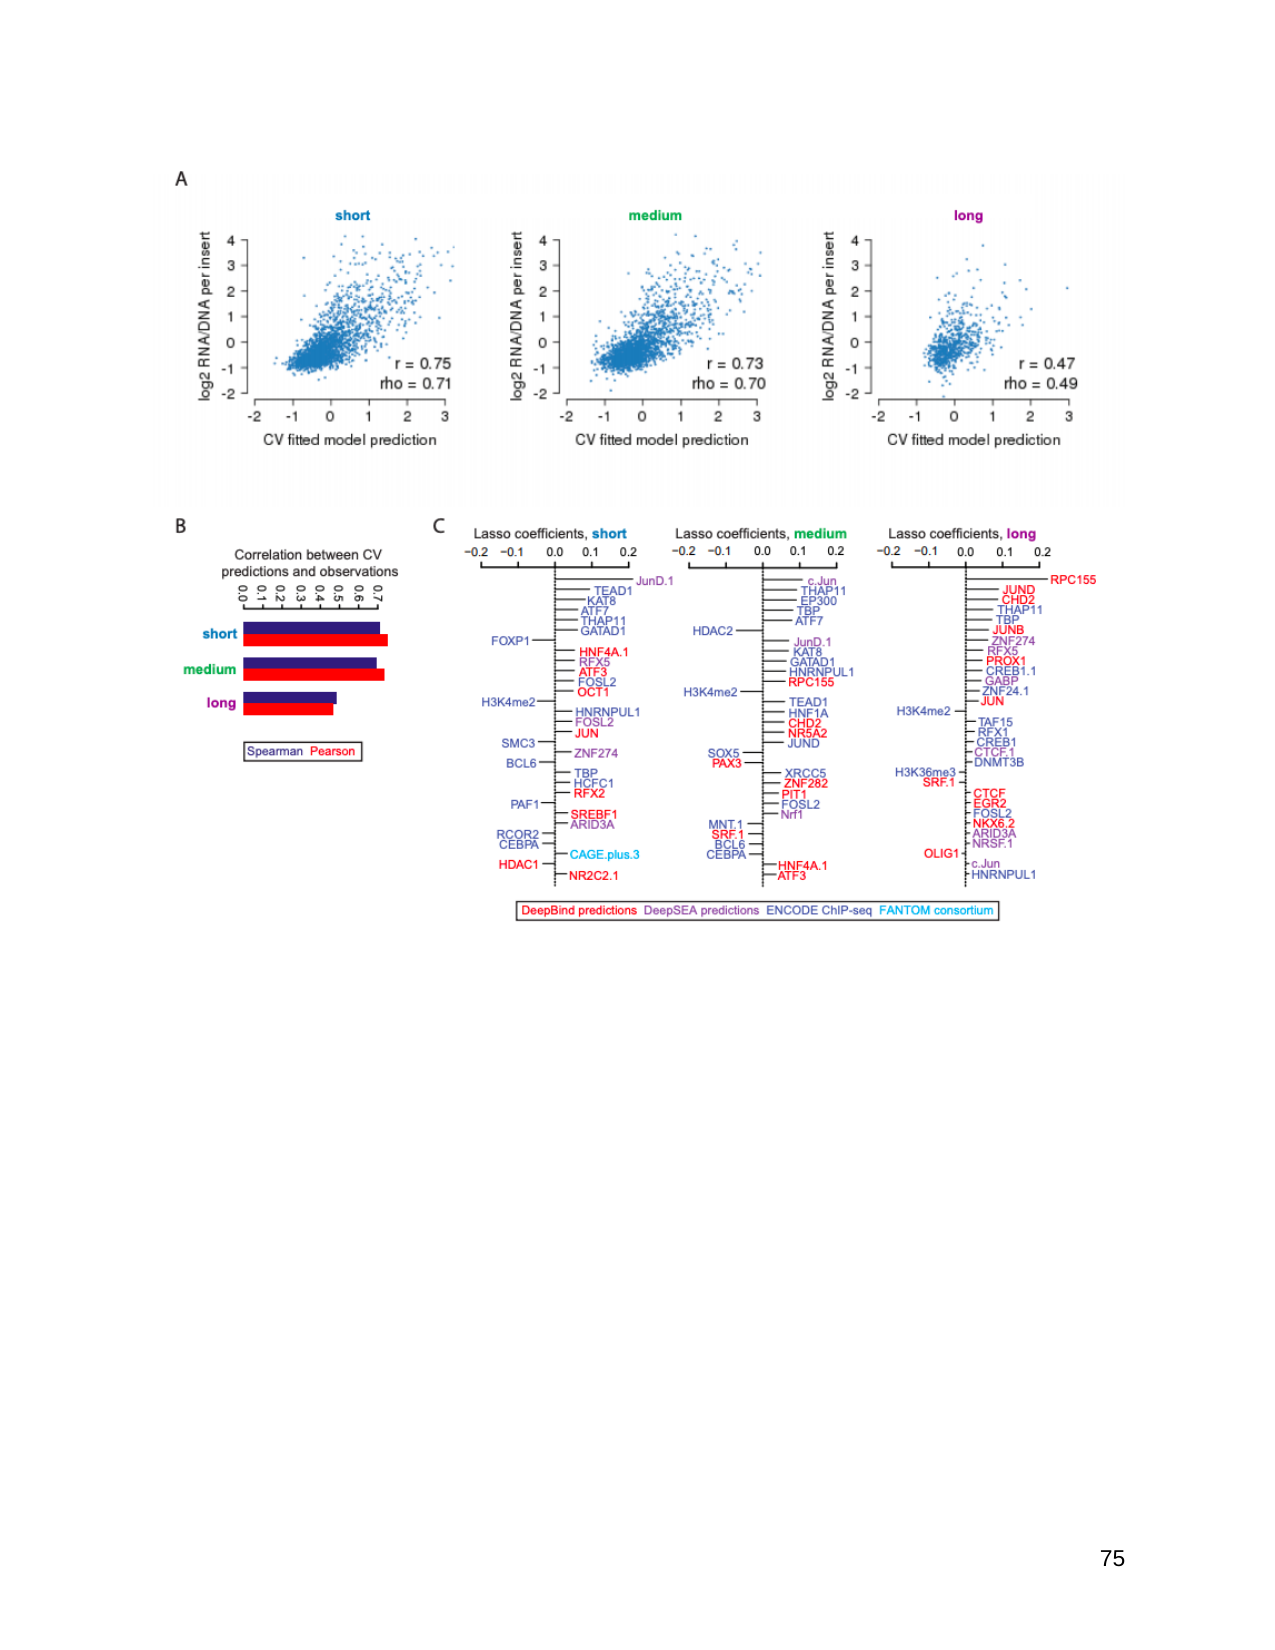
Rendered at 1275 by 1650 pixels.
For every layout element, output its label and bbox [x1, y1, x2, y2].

picture [150, 150, 1125, 969]
